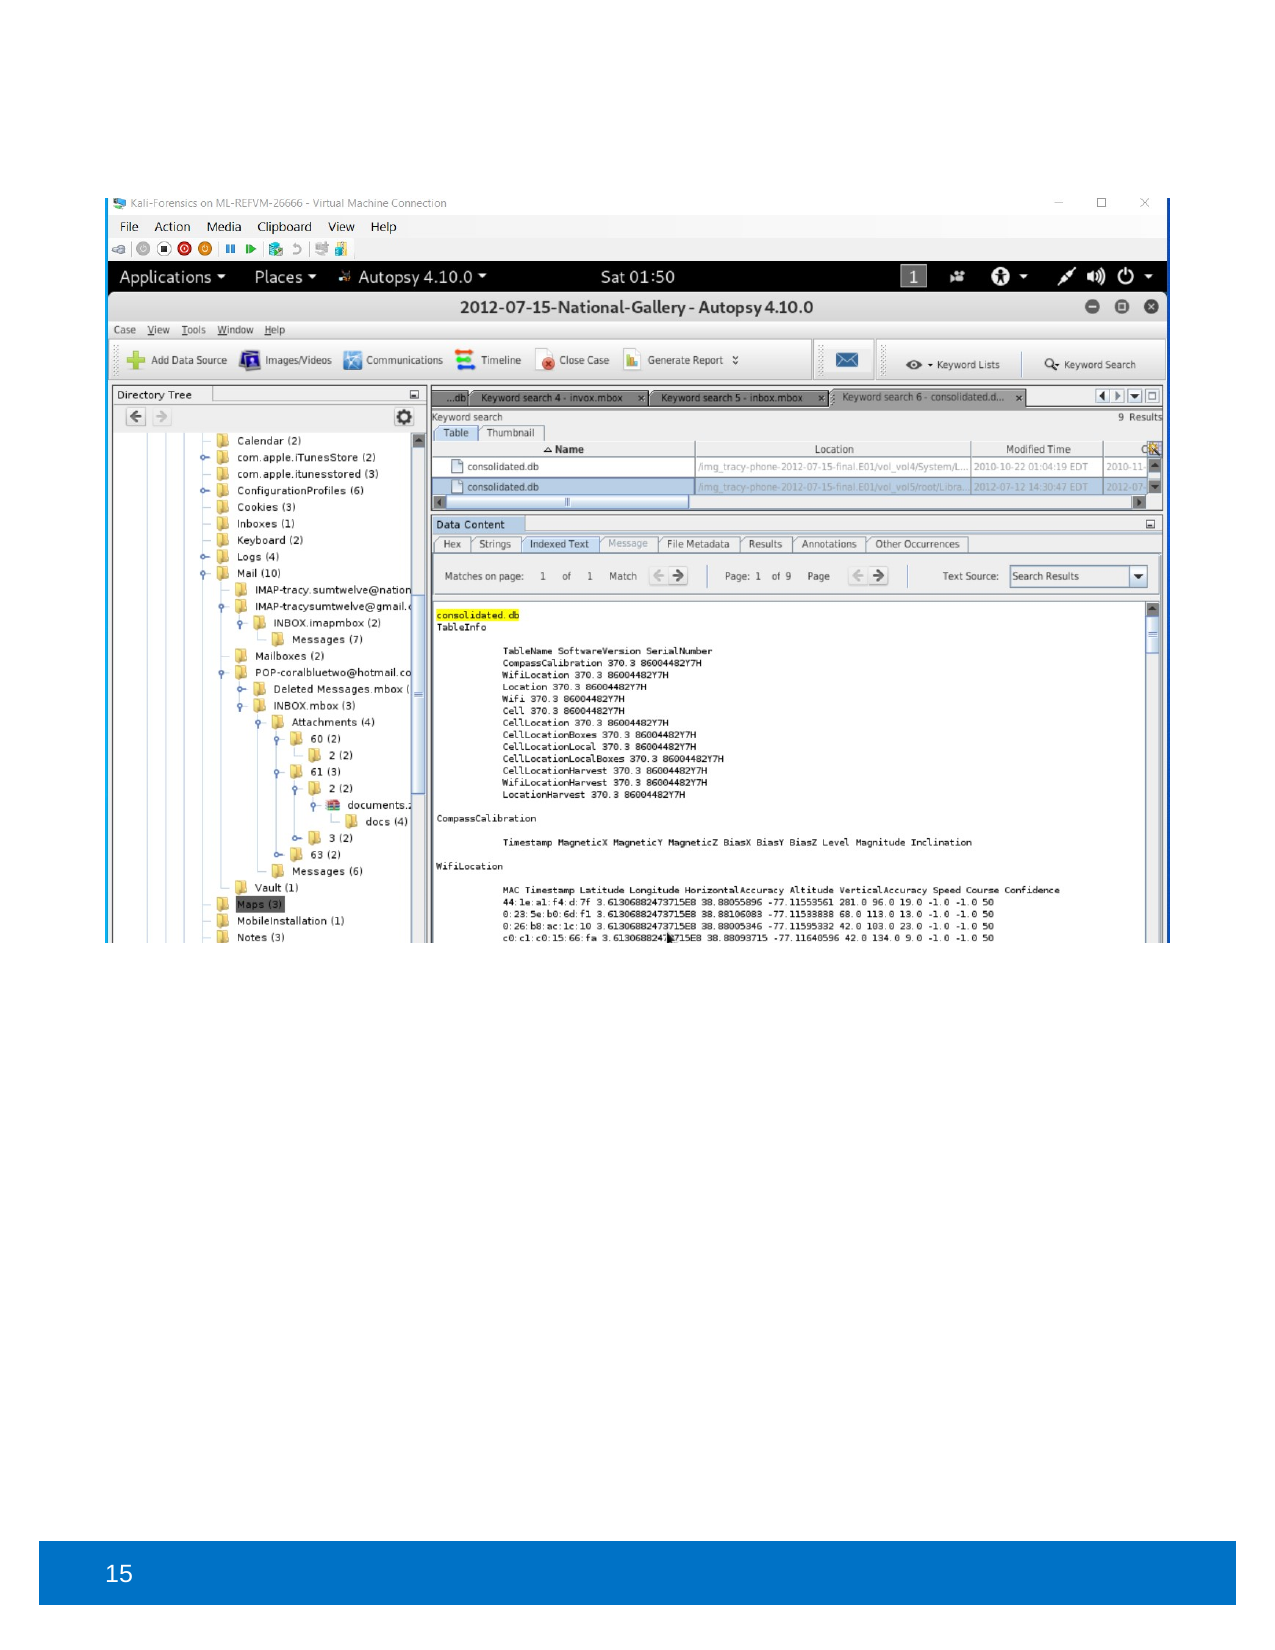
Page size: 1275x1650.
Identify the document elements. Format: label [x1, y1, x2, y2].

picture [108, 198, 1170, 943]
